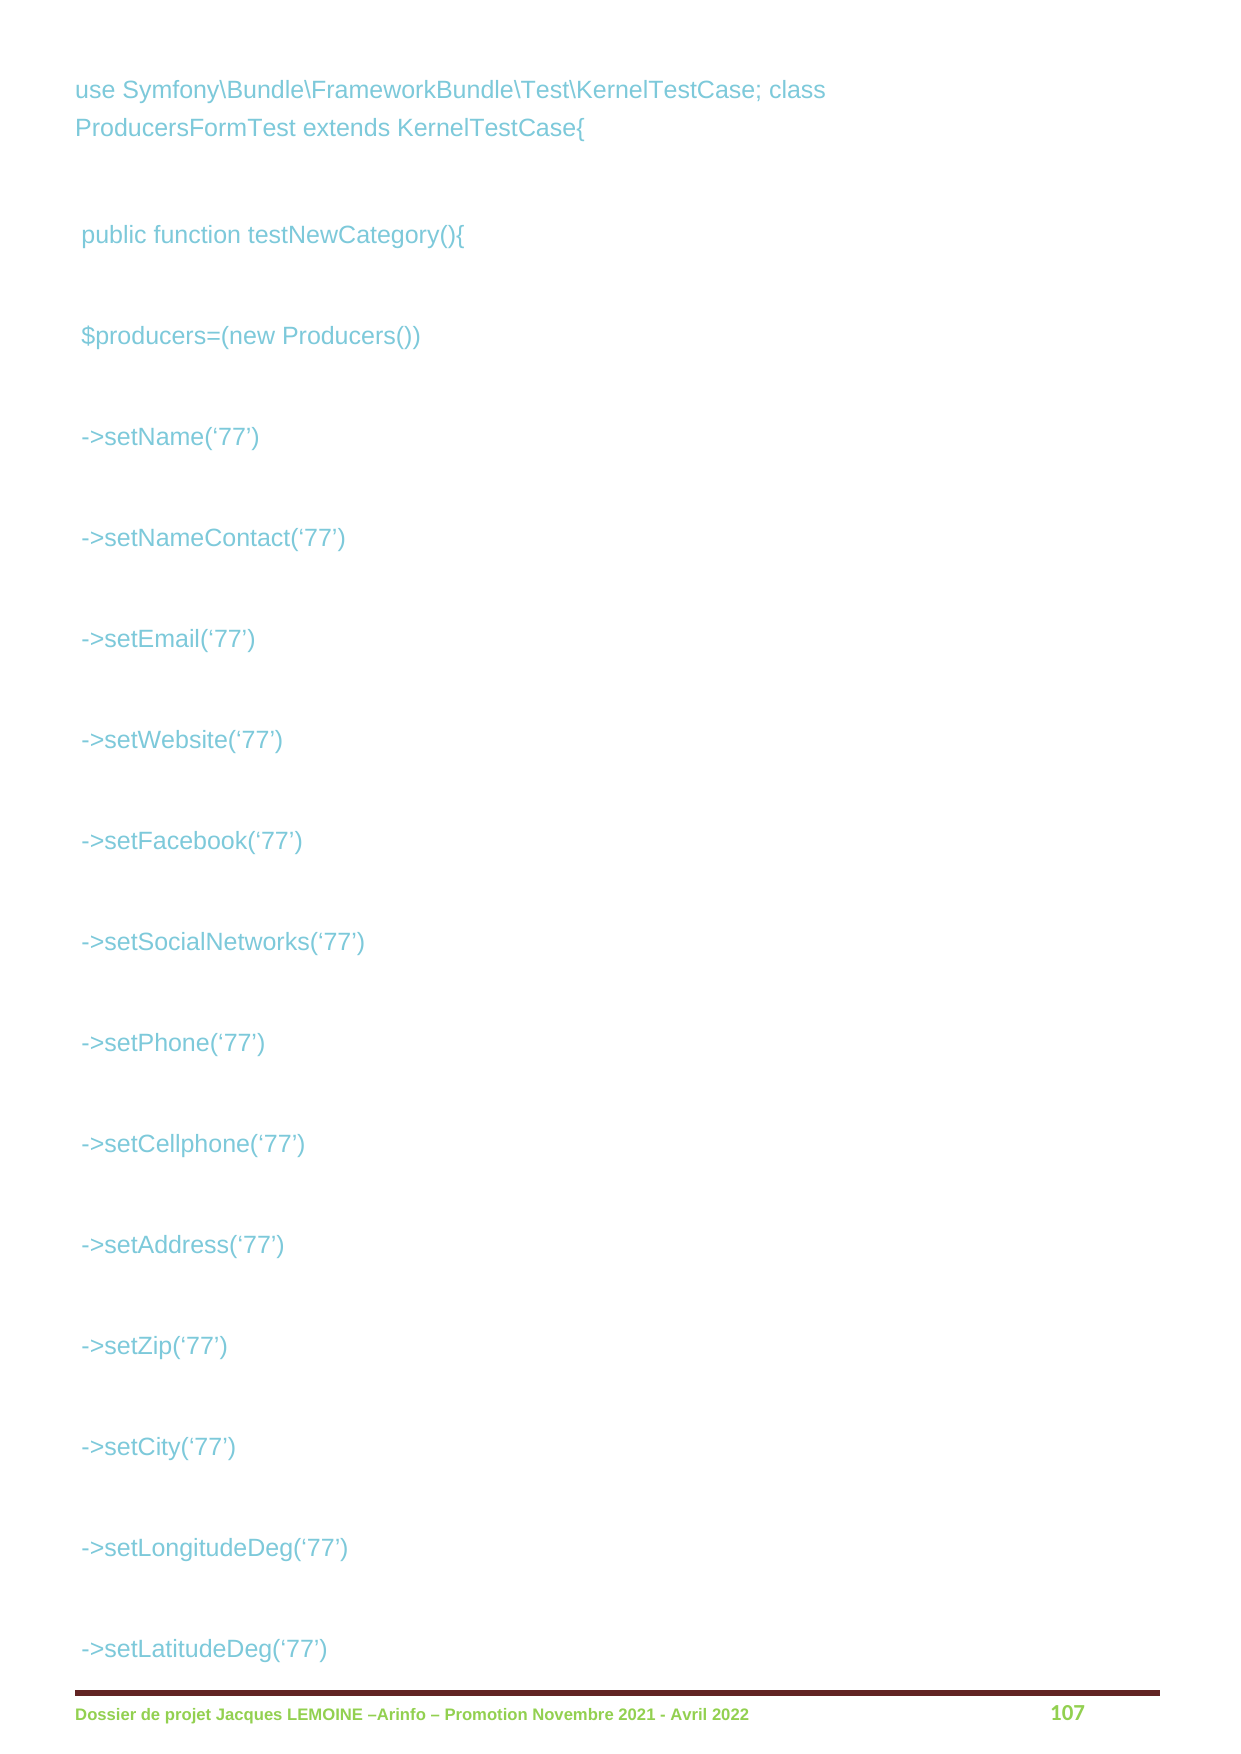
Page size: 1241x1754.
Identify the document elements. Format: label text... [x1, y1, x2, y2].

text ->setSocialNetworks(‘77’) [81, 927, 1160, 956]
text ->setCellphone(‘77’) [81, 1129, 1160, 1158]
text ->setZip(‘77’) [81, 1331, 1160, 1360]
text ->setNameContact(‘77’) [81, 523, 1160, 552]
text ->setAddress(‘77’) [81, 1230, 1160, 1259]
text ->setLatitudeDeg(‘77’) [81, 1634, 1160, 1663]
text ->setName(‘77’) [81, 422, 1160, 451]
text ->setFacebook(‘77’) [81, 826, 1160, 855]
text ->setPhone(‘77’) [81, 1028, 1160, 1057]
text $producers=(new Producers()) [81, 321, 1160, 349]
text ->setLongitudeDeg(‘77’) [81, 1533, 1160, 1562]
text ->setCity(‘77’) [81, 1432, 1160, 1461]
text use Symfony\Bundle\FrameworkBundle\Test\KernelTestCase; class ProducersFormTest extends KernelTestCase{ [75, 75, 892, 142]
text ->setEmail(‘77’) [81, 624, 1160, 653]
text ->setWebsite(‘77’) [81, 725, 1160, 754]
text public function testNewCategory(){ [81, 220, 1160, 248]
